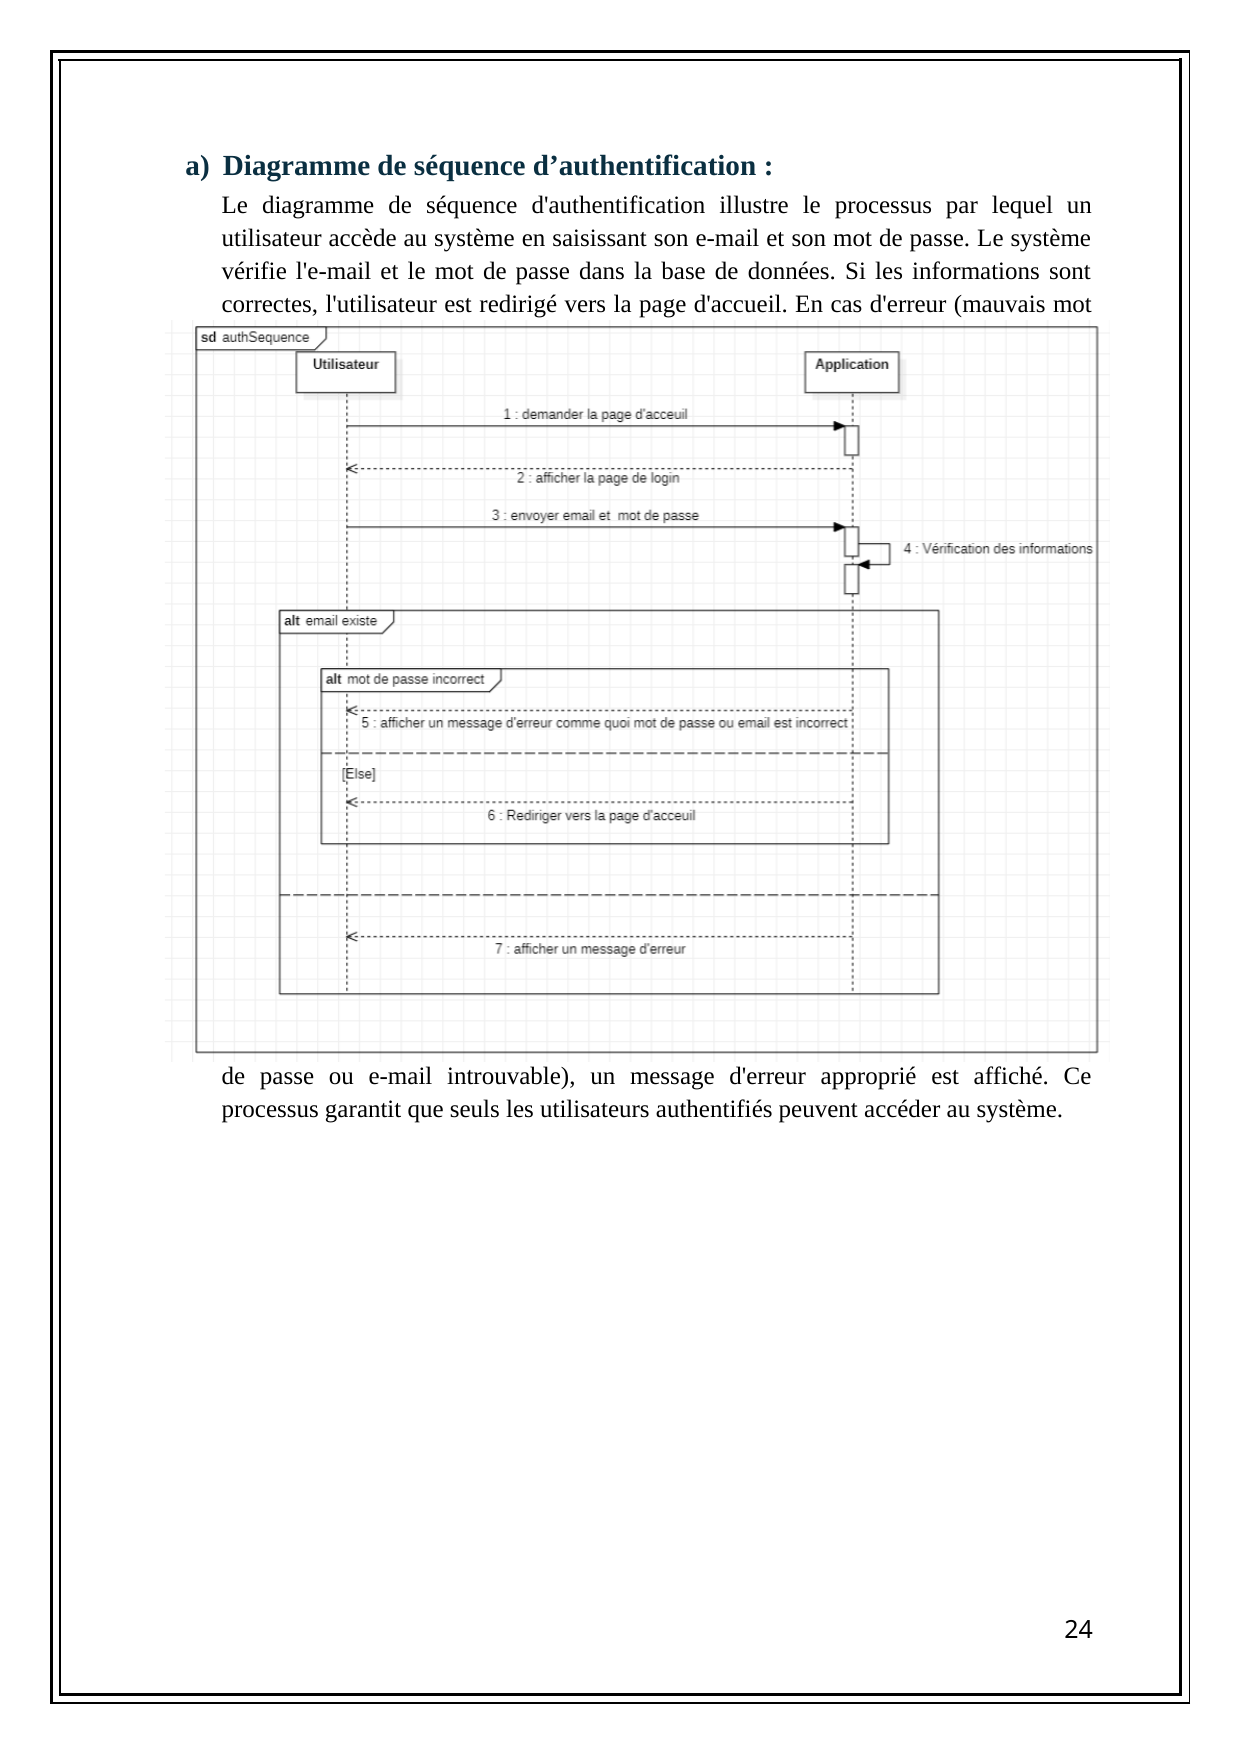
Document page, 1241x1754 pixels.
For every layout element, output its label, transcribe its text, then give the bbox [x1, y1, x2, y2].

text Le diagramme de séquence d'authentification illustre le processus par lequel un utilisateur accède au système en saisissant son e-mail et son mot de passe. Le système vérifie l'e-mail et le mot de passe dans la base de données. Si les informations sont correctes, l'utilisateur est redirigé vers la page d'accueil. En cas d'erreur (mauvais mot de passe ou e-mail introuvable), un message d'erreur approprié est affiché. Ce processus garantit que seuls les utilisateurs authentifiés peuvent accéder au système. [221, 1062, 1093, 1123]
text Le diagramme de séquence d'authentification illustre le processus par lequel un utilisateur accède au système en saisissant son e-mail et son mot de passe. Le système vérifie l'e-mail et le mot de passe dans la base de données. Si les informations sont correctes, l'utilisateur est redirigé vers la page d'accueil. En cas d'erreur (mauvais mot de passe ou e-mail introuvable), un message d'erreur approprié est affiché. Ce processus garantit que seuls les utilisateurs authentifiés peuvent accéder au système. [221, 190, 1093, 320]
subtitle Diagramme de séquence d’authentification : [185, 148, 1093, 181]
picture [164, 320, 1110, 1062]
